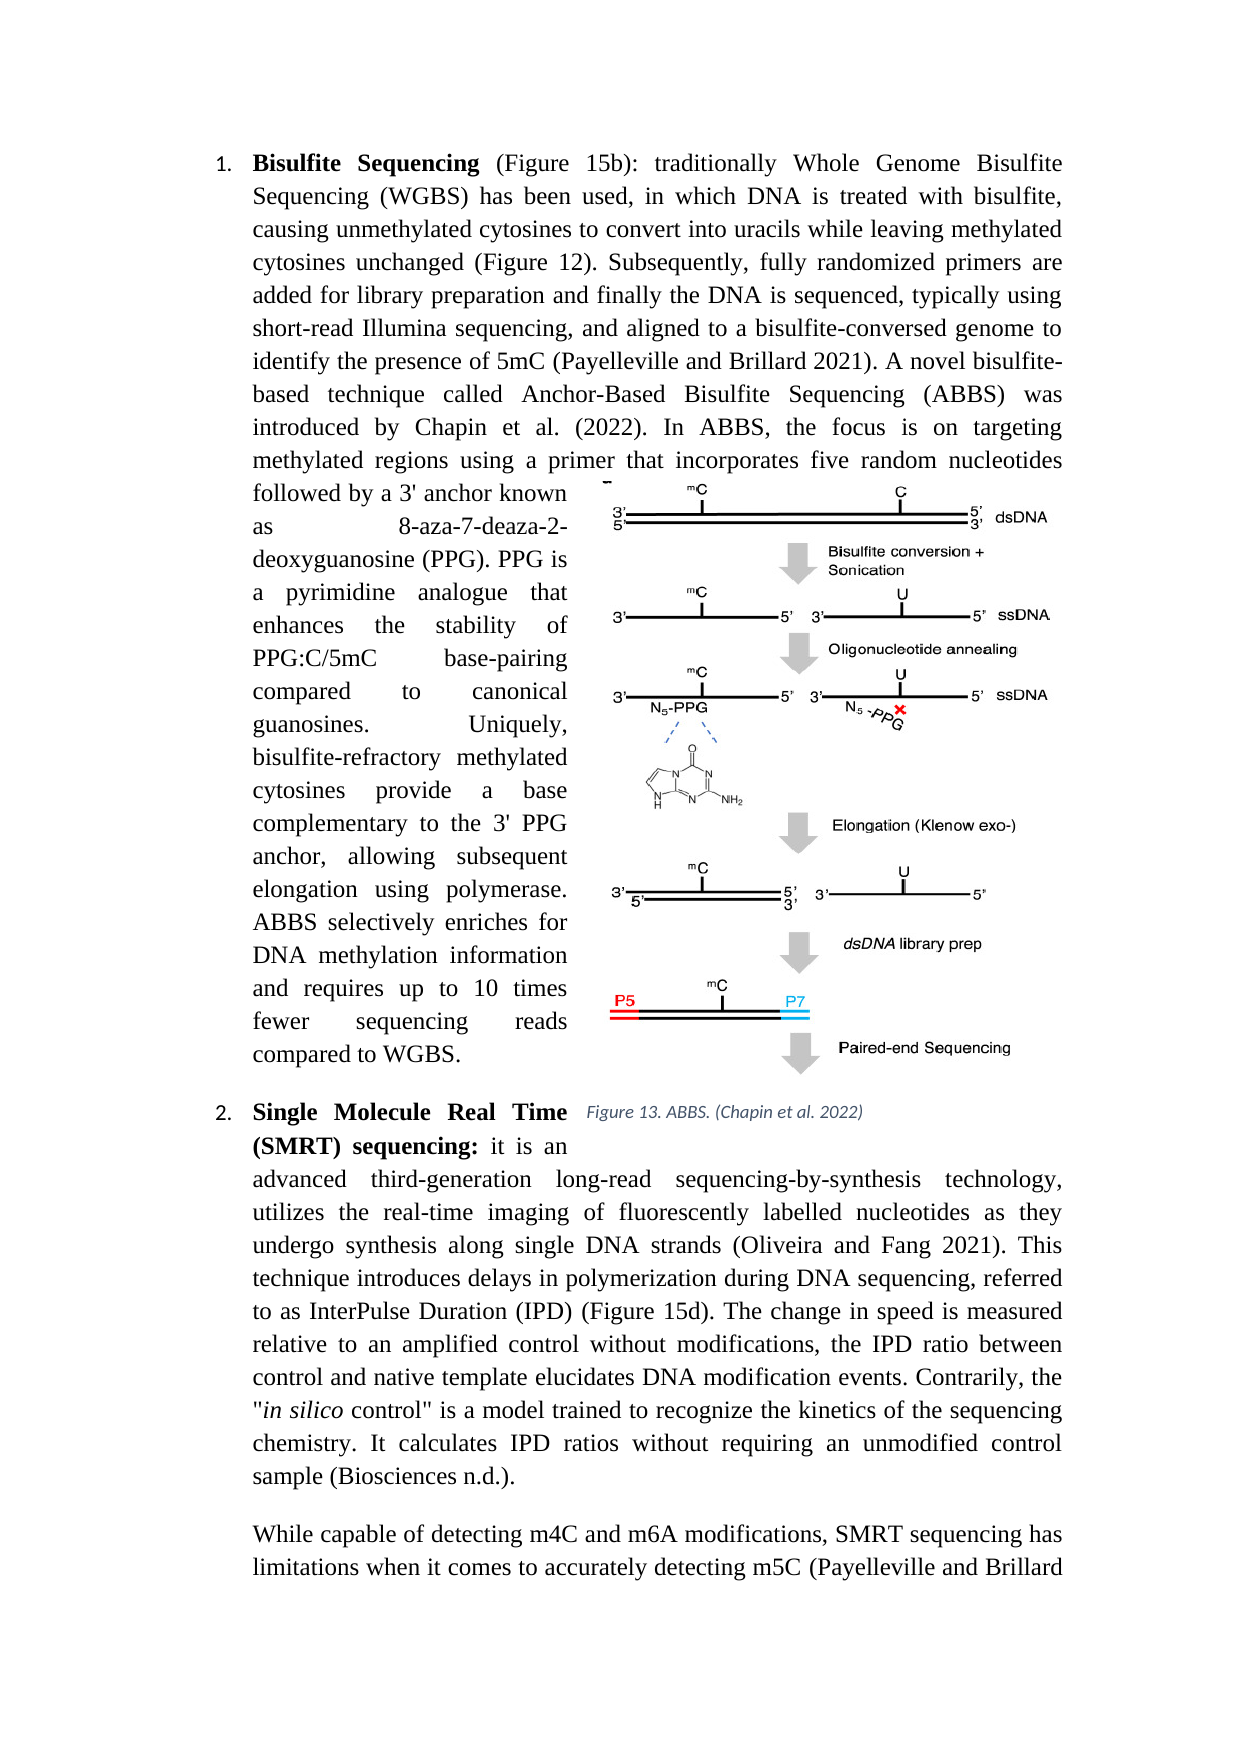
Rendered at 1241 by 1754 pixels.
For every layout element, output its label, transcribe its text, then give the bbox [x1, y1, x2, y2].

list Single Molecule Real Time (SMRT) sequencing: it is an advanced third-generation long-read sequencing-by-synthesis technology, utilizes the real-time imaging of fluorescently labelled nucleotides as they undergo synthesis along single DNA strands (Oliveira and Fang 2021). This technique introduces delays in polymerization during DNA sequencing, referred to as InterPulse Duration (IPD) (Figure 15d). The change in speed is measured relative to an amplified control without modifications, the IPD ratio between control and native template elucidates DNA modification events. Contrarily, the "in silico control" is a model trained to recognize the kinetics of the sequencing chemistry. It calculates IPD ratios without requiring an unmodified control sample (Biosciences n.d.). [215, 1097, 1063, 1490]
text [252, 1519, 1063, 1581]
picture [602, 481, 1067, 1080]
